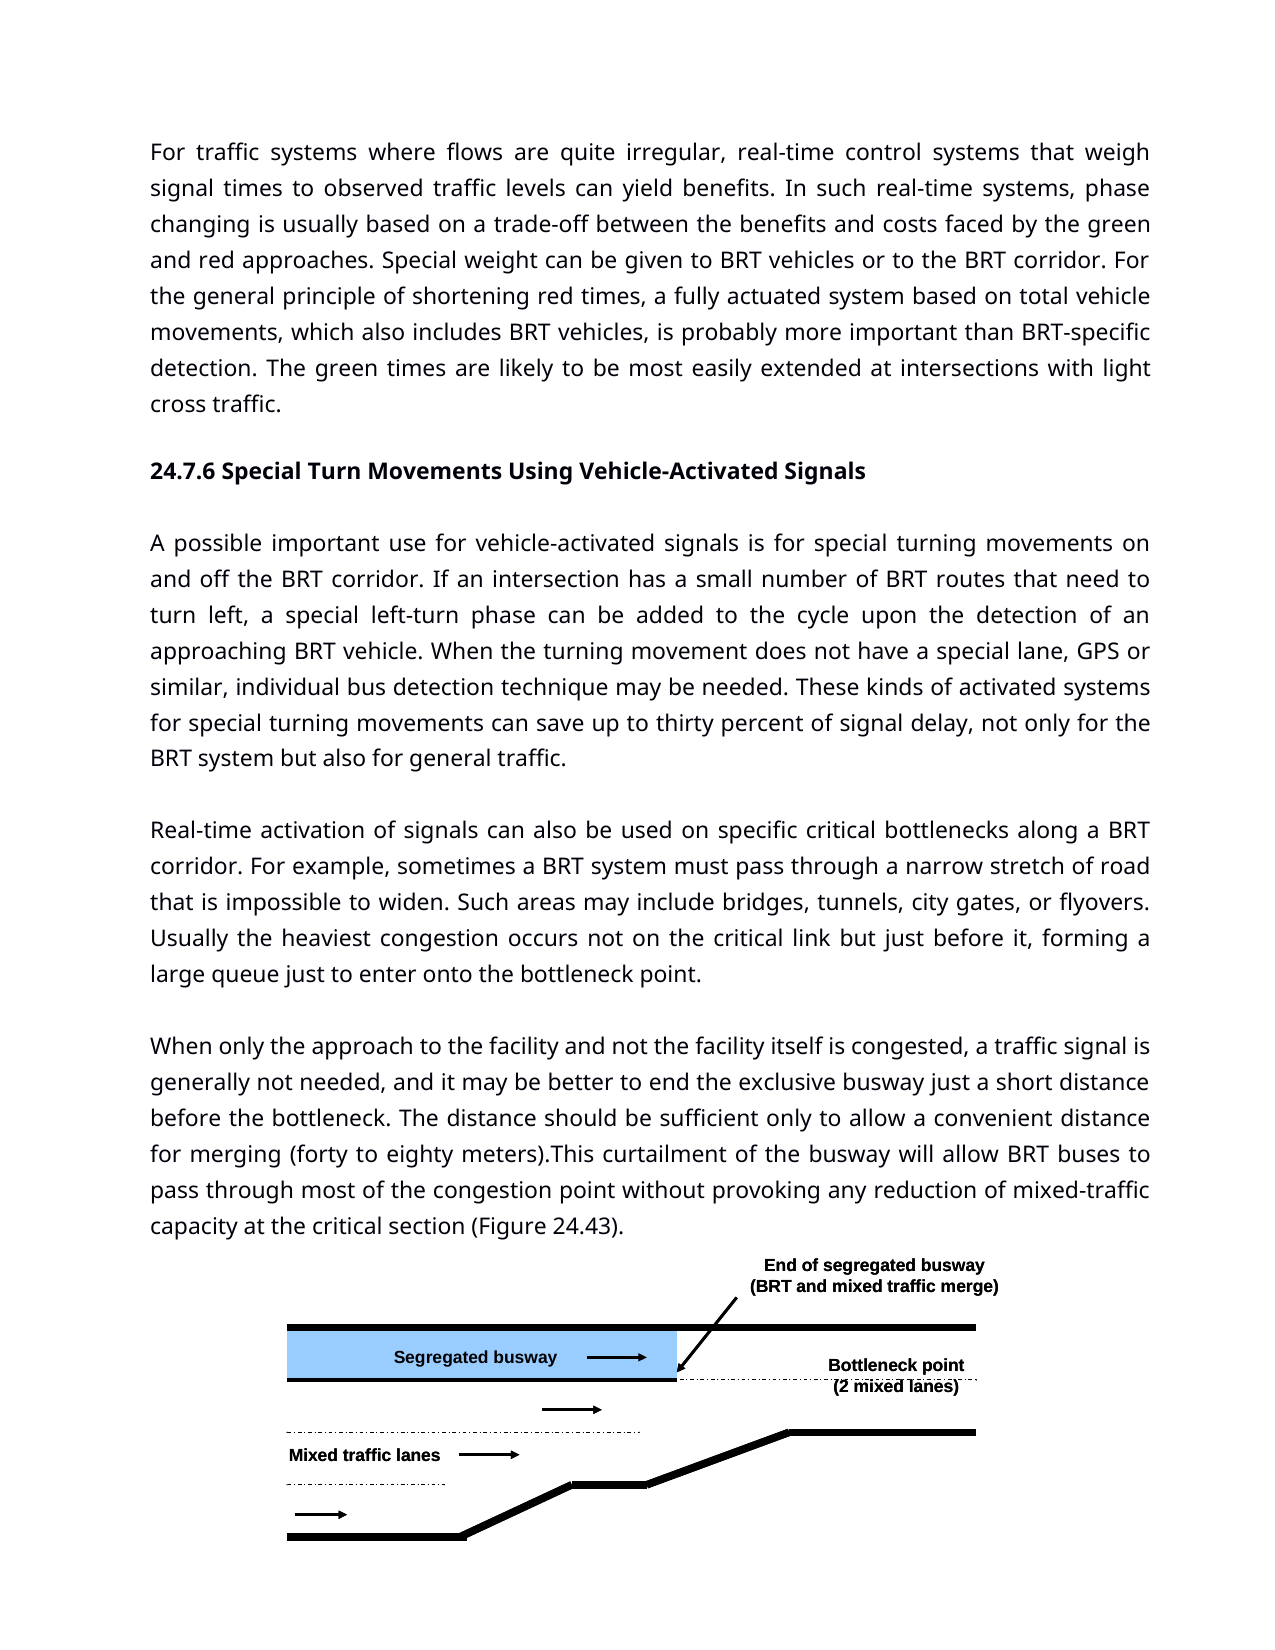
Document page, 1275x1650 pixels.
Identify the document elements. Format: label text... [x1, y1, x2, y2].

text When only the approach to the facility and not the facility itself is congested, a traffic signal is generally not needed, and it may be better to end the exclusive busway just a short distance before the bottleneck. The distance should be sufficient only to allow a convenient distance for merging (forty to eighty meters).This curtailment of the busway will allow BRT buses to pass through most of the congestion point without provoking any reduction of mixed-traffic capacity at the critical section (Figure 24.43). [150, 1030, 1152, 1241]
text Real-time activation of signals can also be used on specific critical bottlenecks along a BRT corridor. For example, sometimes a BRT system must pass through a narrow stretch of road that is impossible to widen. Such areas may include bridges, tunnels, city gates, or flyovers. Usually the heaviest congestion occurs not on the critical link but just before it, forming a large queue just to enter onto the bottleneck point. [150, 814, 1152, 989]
text 24.7.6 Special Turn Movements Using Vehicle-Activated Signals [150, 455, 1152, 486]
text For traffic systems where flows are quite irregular, real-time control systems that weigh signal times to observed traffic levels can yield benefits. In such real-time systems, phase changing is usually based on a trade-off between the benefits and costs faced by the green and red approaches. Special weight can be given to BRT vehicles or to the BRT corridor. For the general principle of shortening red times, a fully actuated system based on total vehicle movements, which also includes BRT vehicles, is probably more important than BRT-specific detection. The green times are likely to be most easily extended at intersections with light cross traffic. [150, 136, 1152, 419]
text A possible important use for vehicle-activated signals is for special turning movements on and off the BRT corridor. If an intersection has a small number of BRT routes that need to turn left, a special left-turn phase can be added to the cycle upon the detection of an approaching BRT vehicle. When the turning movement does not have a special lane, GPS or similar, individual bus detection technique may be needed. These kinds of activated systems for special turning movements can save up to thirty percent of signal delay, not only for the BRT system but also for general traffic. [150, 527, 1152, 774]
